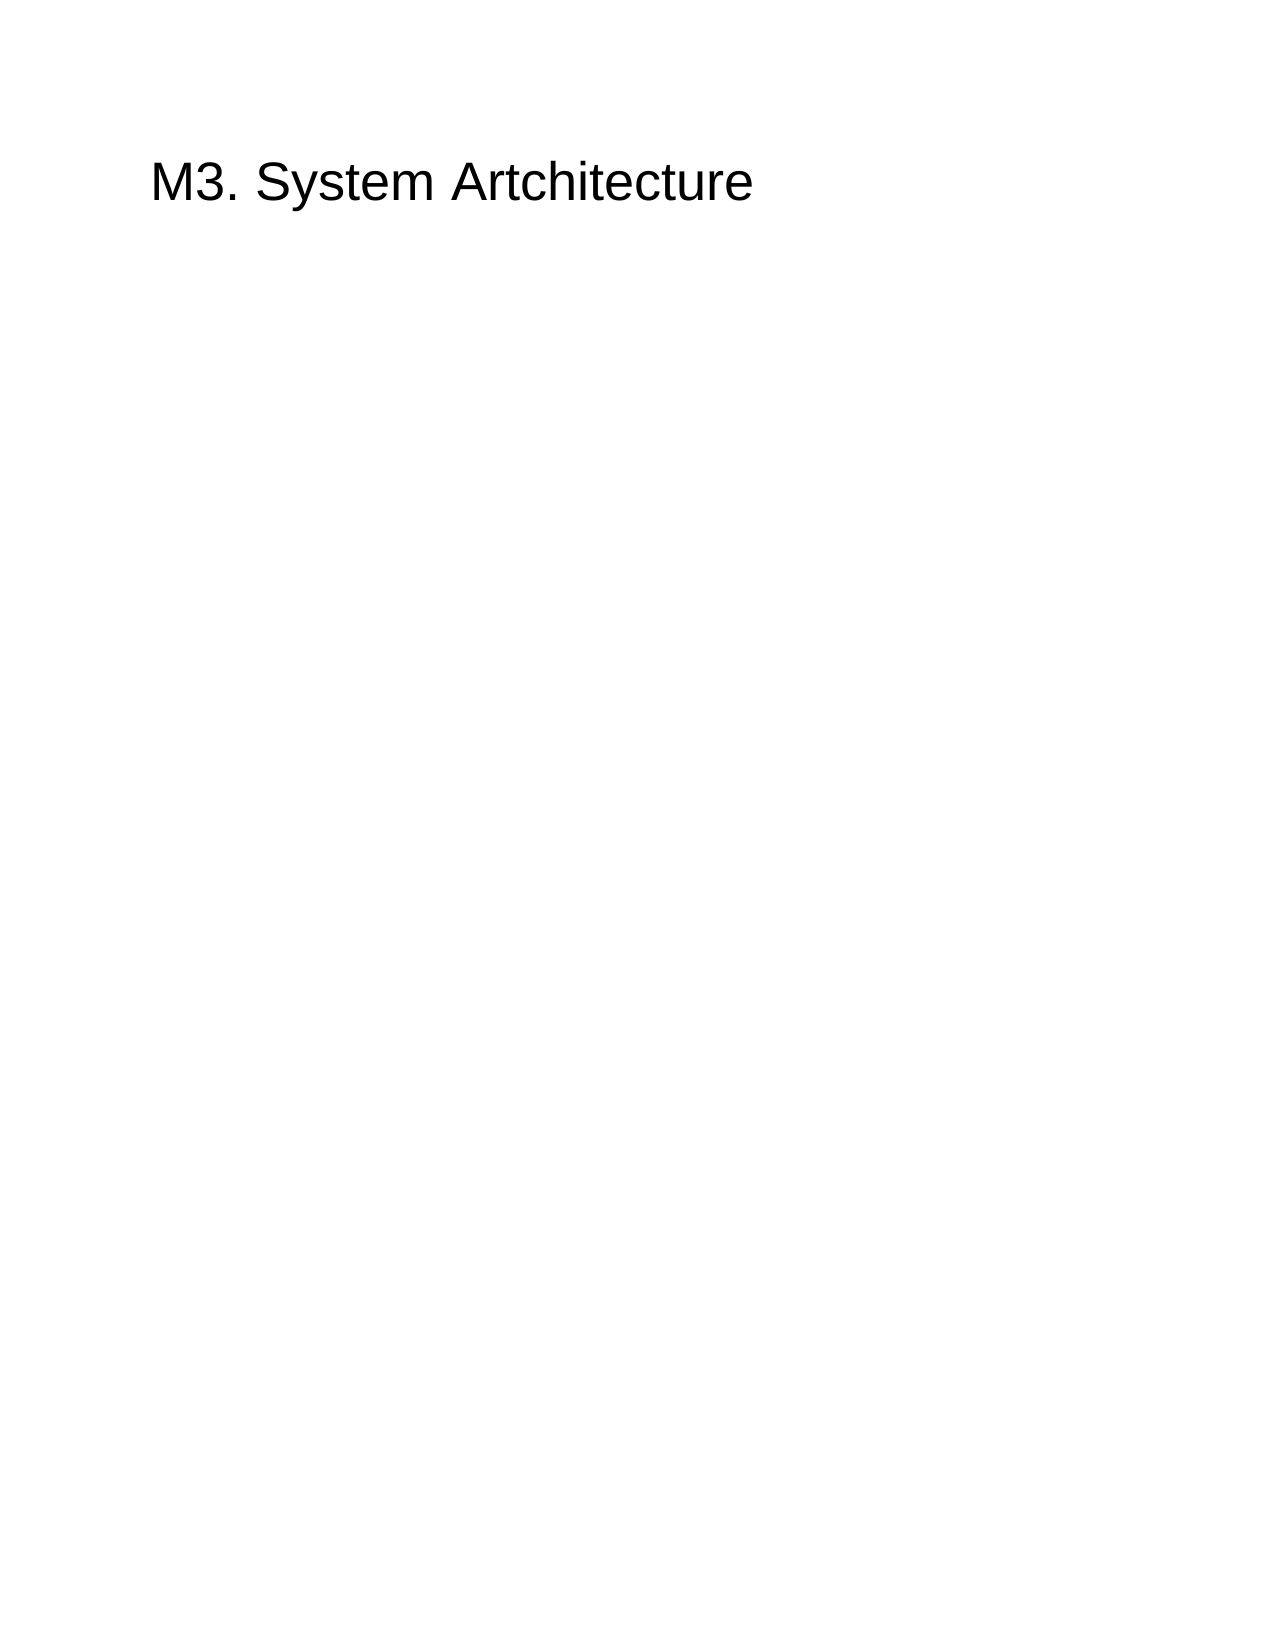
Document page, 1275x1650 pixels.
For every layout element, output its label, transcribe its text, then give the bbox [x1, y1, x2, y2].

title M3. System Artchitecture [150, 150, 1125, 212]
